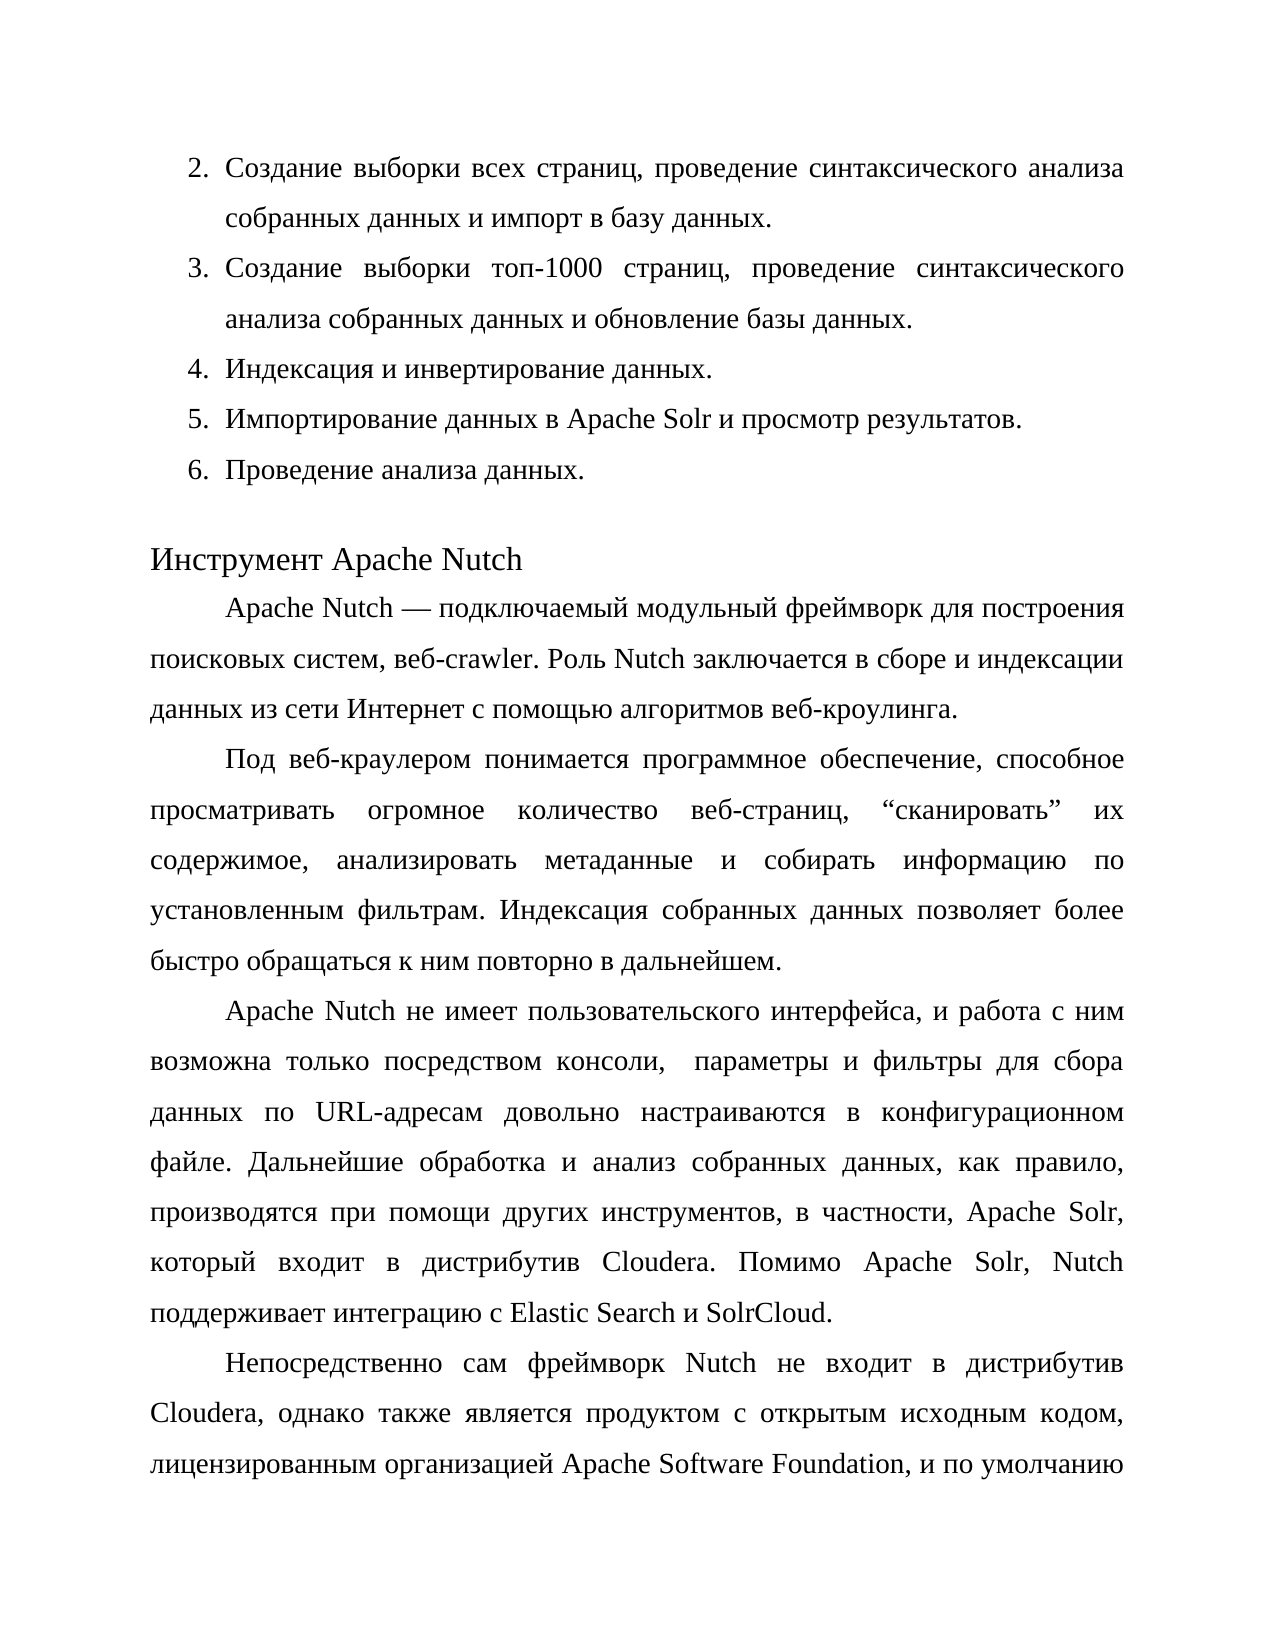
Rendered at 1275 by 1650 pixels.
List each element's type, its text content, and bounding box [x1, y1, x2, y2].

list Создание выборки всех страниц, проведение синтаксического анализа собранных данных и импорт в базу данных. [187, 150, 1125, 234]
list Импортирование данных в Apache Solr и просмотр результатов. [187, 402, 1125, 435]
list Индексация и инвертирование данных. [187, 351, 1125, 385]
list Создание выборки топ-1000 страниц, проведение синтаксического анализа собранных данных и обновление базы данных. [187, 251, 1125, 334]
subtitle Инструмент Apache Nutch [150, 540, 1125, 578]
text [150, 1345, 1125, 1479]
text Под веб-краулером понимается программное обеспечение, способное просматривать огромное количество веб-страниц, “сканировать” их содержимое, анализировать метаданные и собирать информацию по установленным фильтрам. Индексация собранных данных позволяет более быстро обращаться к ним повторно в дальнейшем. [150, 741, 1125, 976]
list Проведение анализа данных. [187, 452, 1125, 485]
text Apache Nutch — подключаемый модульный фреймворк для построения поисковых систем, веб-crawler. Роль Nutch заключается в сборе и индексации данных из сети Интернет с помощью алгоритмов веб-кроулинга. [150, 591, 1125, 725]
text Apache Nutch не имеет пользовательского интерфейса, и работа с ним возможна только посредством консоли, параметры и фильтры для сбора данных по URL-адресам довольно настраиваются в конфигурационном файле. Дальнейшие обработка и анализ собранных данных, как правило, производятся при помощи других инструментов, в частности, Apache Solr, который входит в дистрибутив Cloudera. Помимо Apache Solr, Nutch поддерживает интеграцию с Elastic Search и SolrCloud. [150, 993, 1125, 1328]
